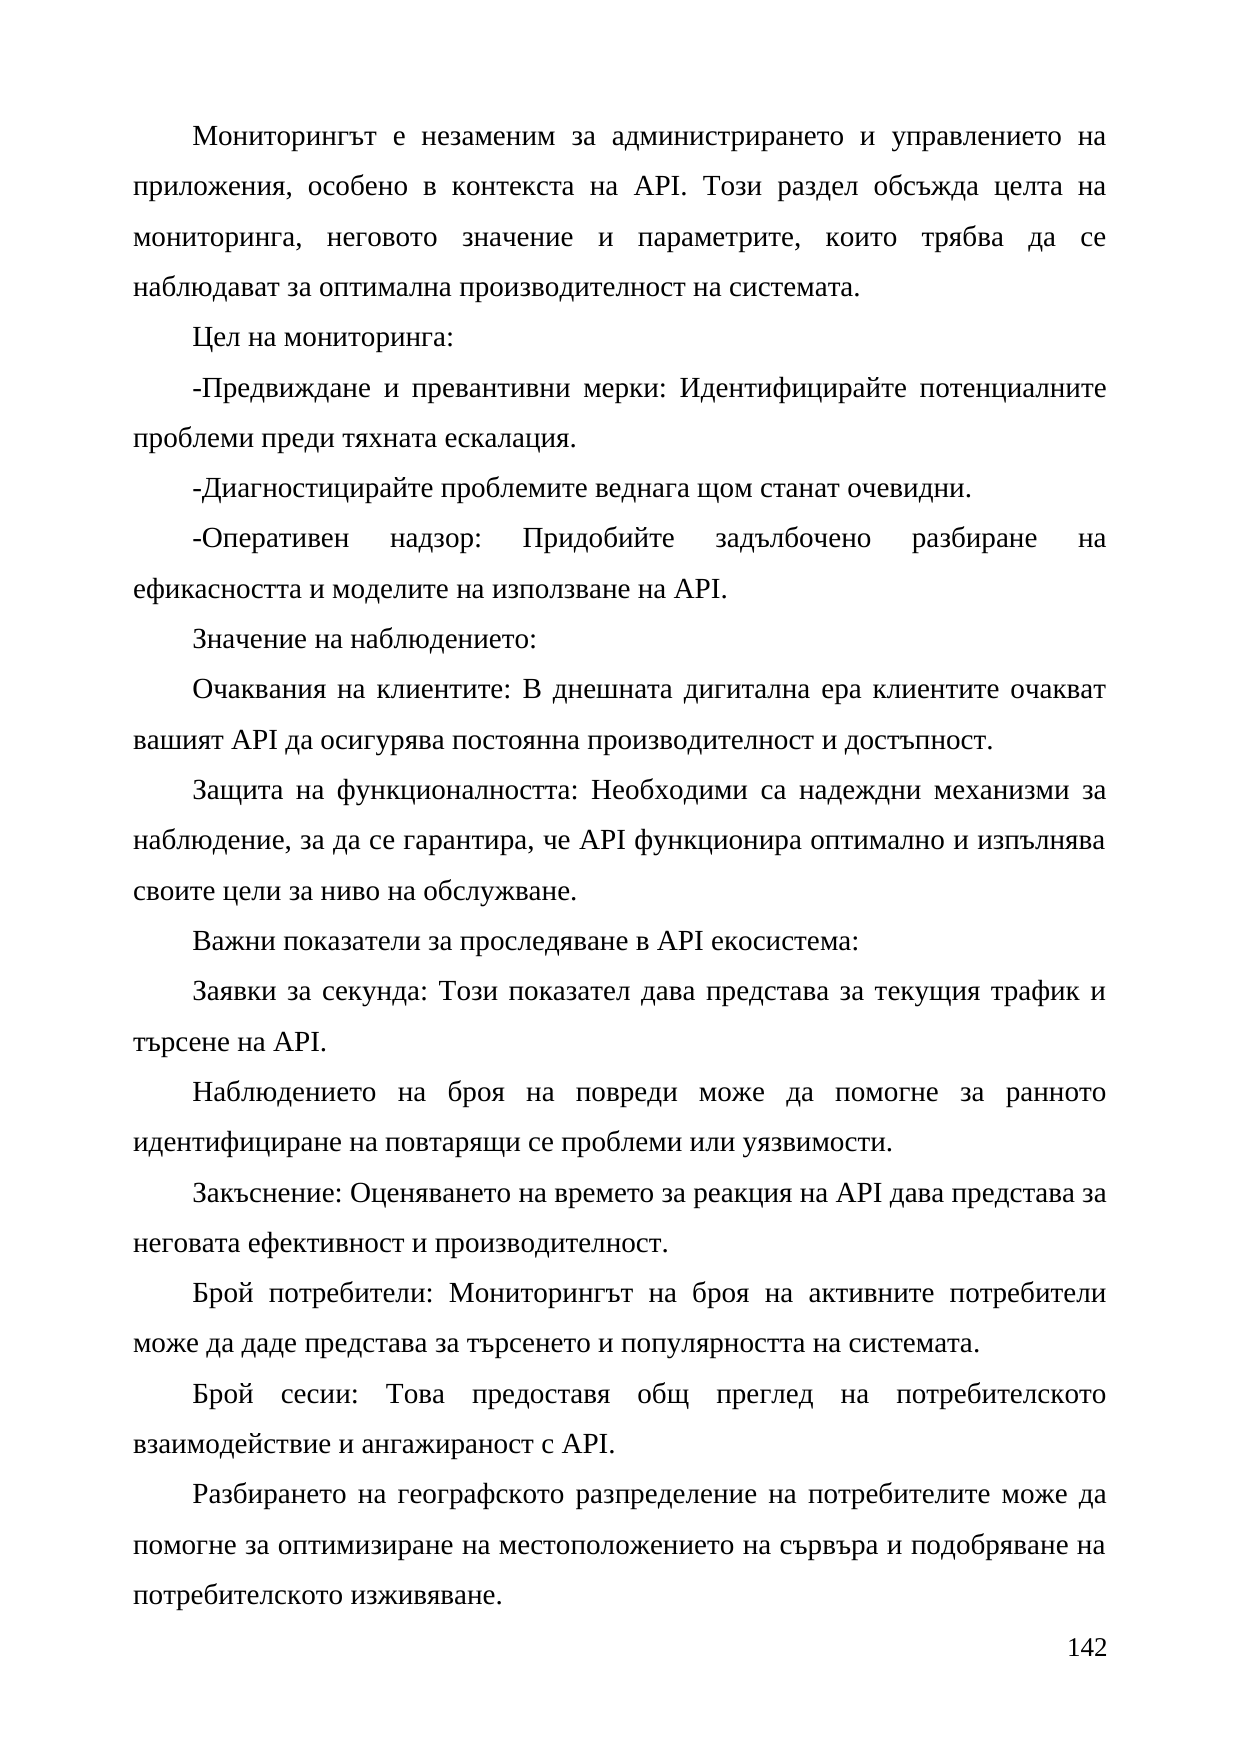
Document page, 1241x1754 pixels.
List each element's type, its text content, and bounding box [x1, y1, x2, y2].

text Закъснение: Оценяването на времето за реакция на API дава представа за неговата ефективност и производителност. [133, 1175, 1107, 1258]
text Заявки за секунда: Този показател дава представа за текущия трафик и търсене на API. [133, 973, 1107, 1057]
text Брой сесии: Това предоставя общ преглед на потребителското взаимодействие и ангажираност с API. [133, 1376, 1107, 1460]
text -Предвиждане и превантивни мерки: Идентифицирайте потенциалните проблеми преди тяхната ескалация. [133, 370, 1107, 453]
text Цел на мониторинга: [133, 319, 1107, 353]
text Защита на функционалността: Необходими са надеждни механизми за наблюдение, за да се гарантира, че API функционира оптимално и изпълнява своите цели за ниво на обслужване. [133, 772, 1107, 906]
text -Диагностицирайте проблемите веднага щом станат очевидни. [133, 470, 1107, 504]
text Разбирането на географското разпределение на потребителите може да помогне за оптимизиране на местоположението на сървъра и подобряване на потребителското изживяване. [133, 1477, 1107, 1611]
text Мониторингът е незаменим за администрирането и управлението на приложения, особено в контекста на API. Този раздел обсъжда целта на мониторинга, неговото значение и параметрите, които трябва да се наблюдават за оптимална производителност на системата. [133, 118, 1107, 303]
text Важни показатели за проследяване в API екосистема: [133, 923, 1107, 957]
text Очаквания на клиентите: В днешната дигитална ера клиентите очакват вашият API да осигурява постоянна производителност и достъпност. [133, 672, 1107, 755]
text Значение на наблюдението: [133, 621, 1107, 655]
text -Оперативен надзор: Придобийте задълбочено разбиране на ефикасността и моделите на използване на API. [133, 521, 1107, 604]
text Брой потребители: Мониторингът на броя на активните потребители може да даде представа за търсенето и популярността на системата. [133, 1275, 1107, 1359]
text Наблюдението на броя на повреди може да помогне за ранното идентифициране на повтарящи се проблеми или уязвимости. [133, 1074, 1107, 1158]
